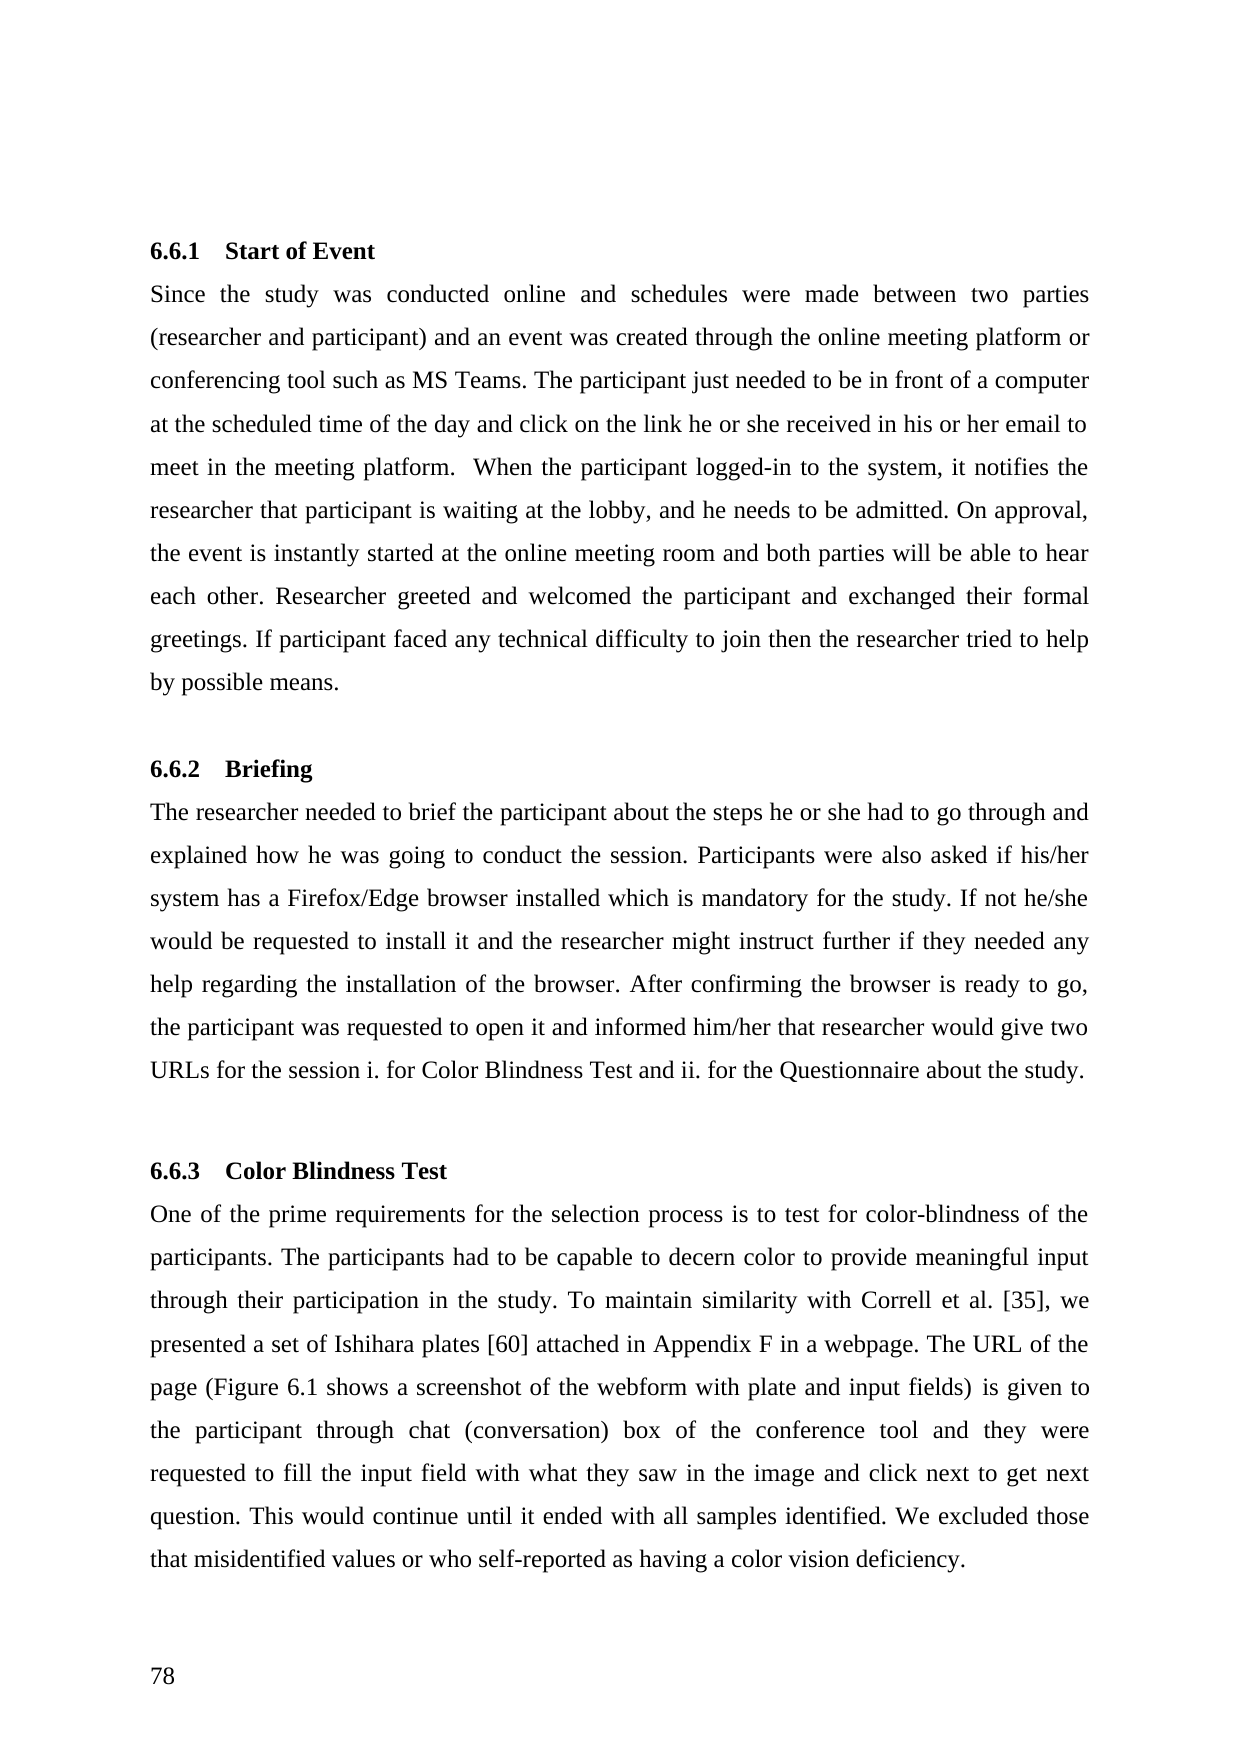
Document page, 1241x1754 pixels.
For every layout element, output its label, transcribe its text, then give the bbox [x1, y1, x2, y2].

text Since the study was conducted online and schedules were made between two parties (researcher and participant) and an event was created through the online meeting platform or conferencing tool such as MS Teams. The participant just needed to be in front of a computer at the scheduled time of the day and click on the link he or she received in his or her email to meet in the meeting platform. When the participant logged-in to the system, it notifies the researcher that participant is waiting at the lobby, and he needs to be admitted. On approval, the event is instantly started at the online meeting room and both parties will be able to hear each other. Researcher greeted and welcomed the participant and exchanged their formal greetings. If participant faced any technical difficulty to join then the researcher tried to help by possible means. [150, 279, 1090, 696]
text 6.6.1 Start of Event [150, 236, 1090, 265]
text The researcher needed to brief the participant about the steps he or she had to go through and explained how he was going to conduct the session. Participants were also asked if his/her system has a Firefox/Edge browser installed which is mandatory for the study. If not he/she would be requested to install it and the researcher might instruct further if they needed any help regarding the installation of the browser. After confirming the browser is ready to go, the participant was requested to open it and informed him/her that researcher would give two URLs for the session i. for Color Blindness Test and ii. for the Questionnaire about the study. [150, 797, 1090, 1084]
text 6.6.3 Color Blindness Test [150, 1156, 1090, 1185]
text 6.6.2 Briefing [150, 754, 1090, 782]
text One of the prime requirements for the selection process is to test for color-blindness of the participants. The participants had to be capable to decern color to provide meaningful input through their participation in the study. To maintain similarity with Correll et al. [35], we presented a set of Ishihara plates [60] attached in Appendix F in a webpage. The URL of the page (Figure 6.1 shows a screenshot of the webform with plate and input fields) is given to the participant through chat (conversation) box of the conference tool and they were requested to fill the input field with what they saw in the image and click next to get next question. This would continue until it ended with all samples identified. We excluded those that misidentified values or who self-reported as having a color vision deficiency. [150, 1199, 1090, 1573]
